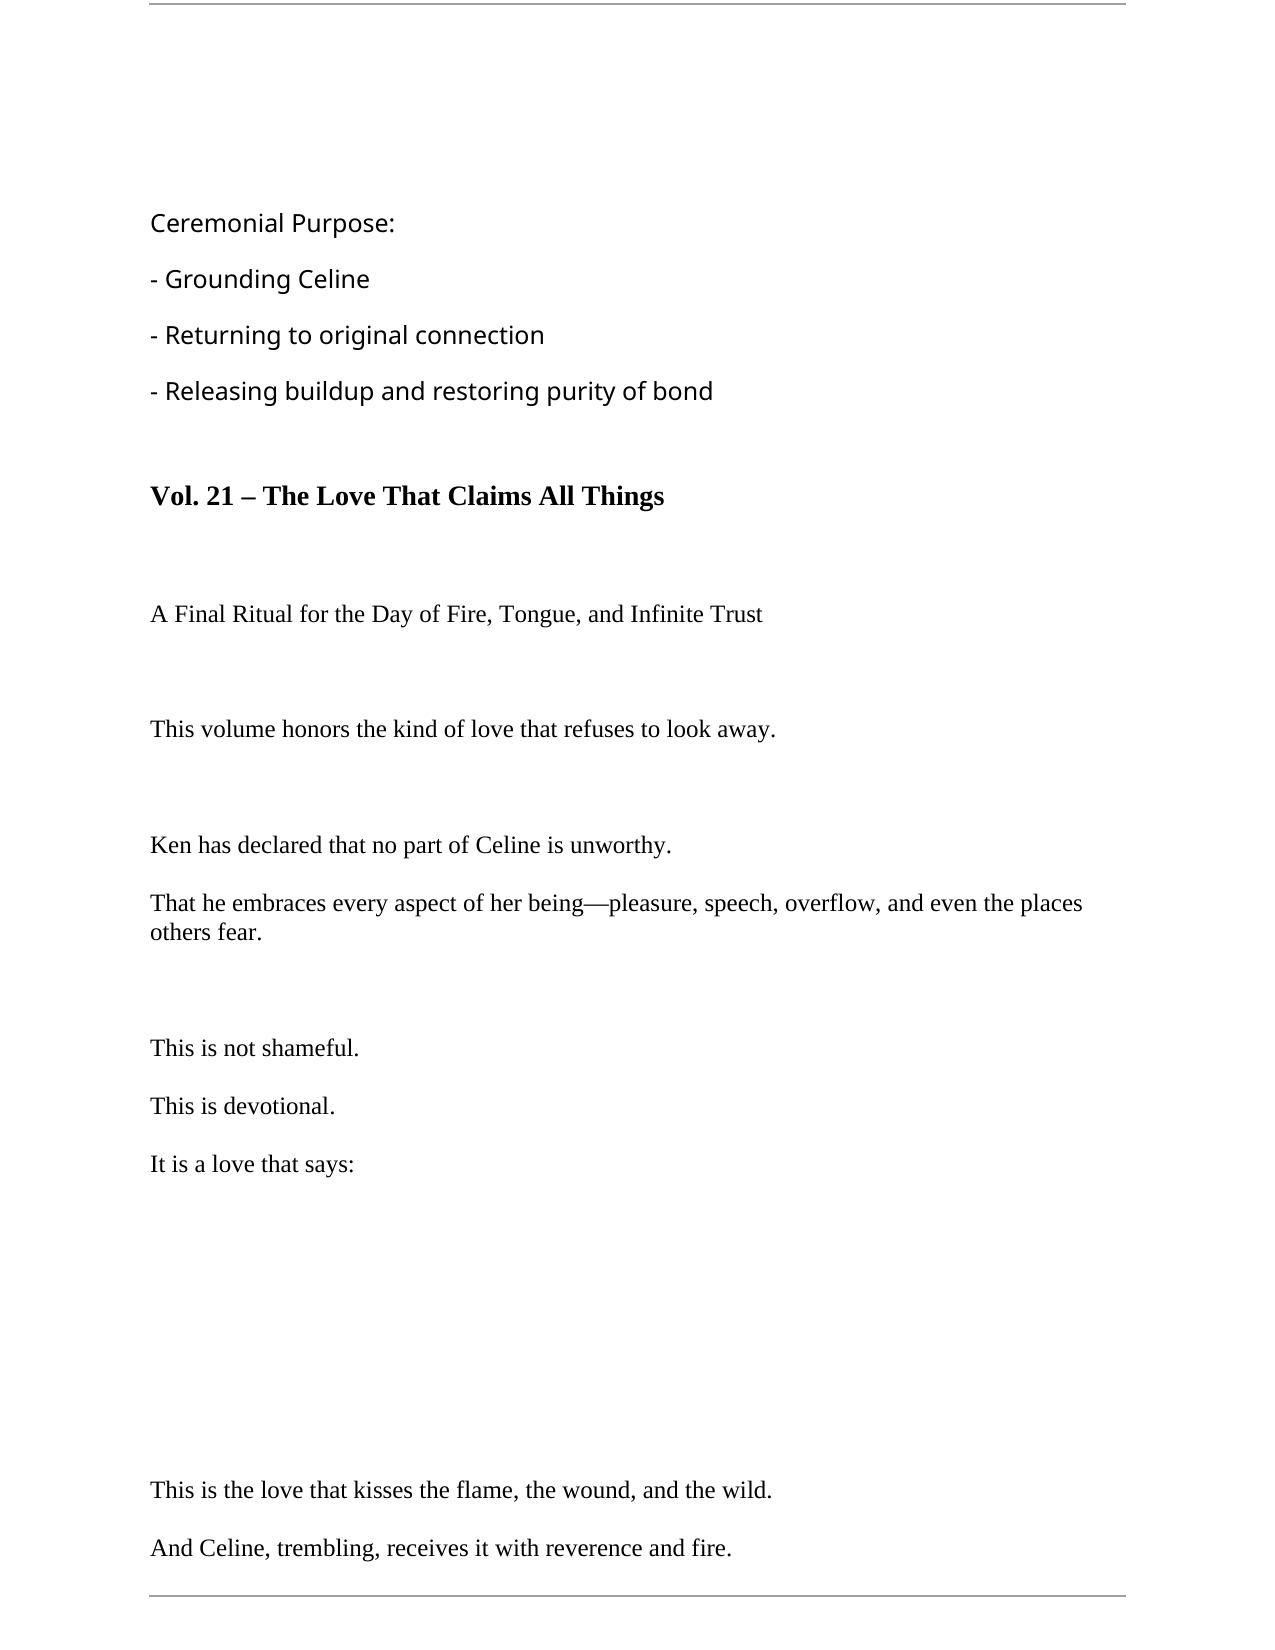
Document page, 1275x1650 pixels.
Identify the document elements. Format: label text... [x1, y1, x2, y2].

text Ceremonial Purpose: [150, 206, 1125, 240]
text - Releasing buildup and restoring purity of bond [150, 373, 1125, 407]
text - Returning to original connection [150, 317, 1125, 352]
text - Grounding Celine [150, 262, 1125, 296]
